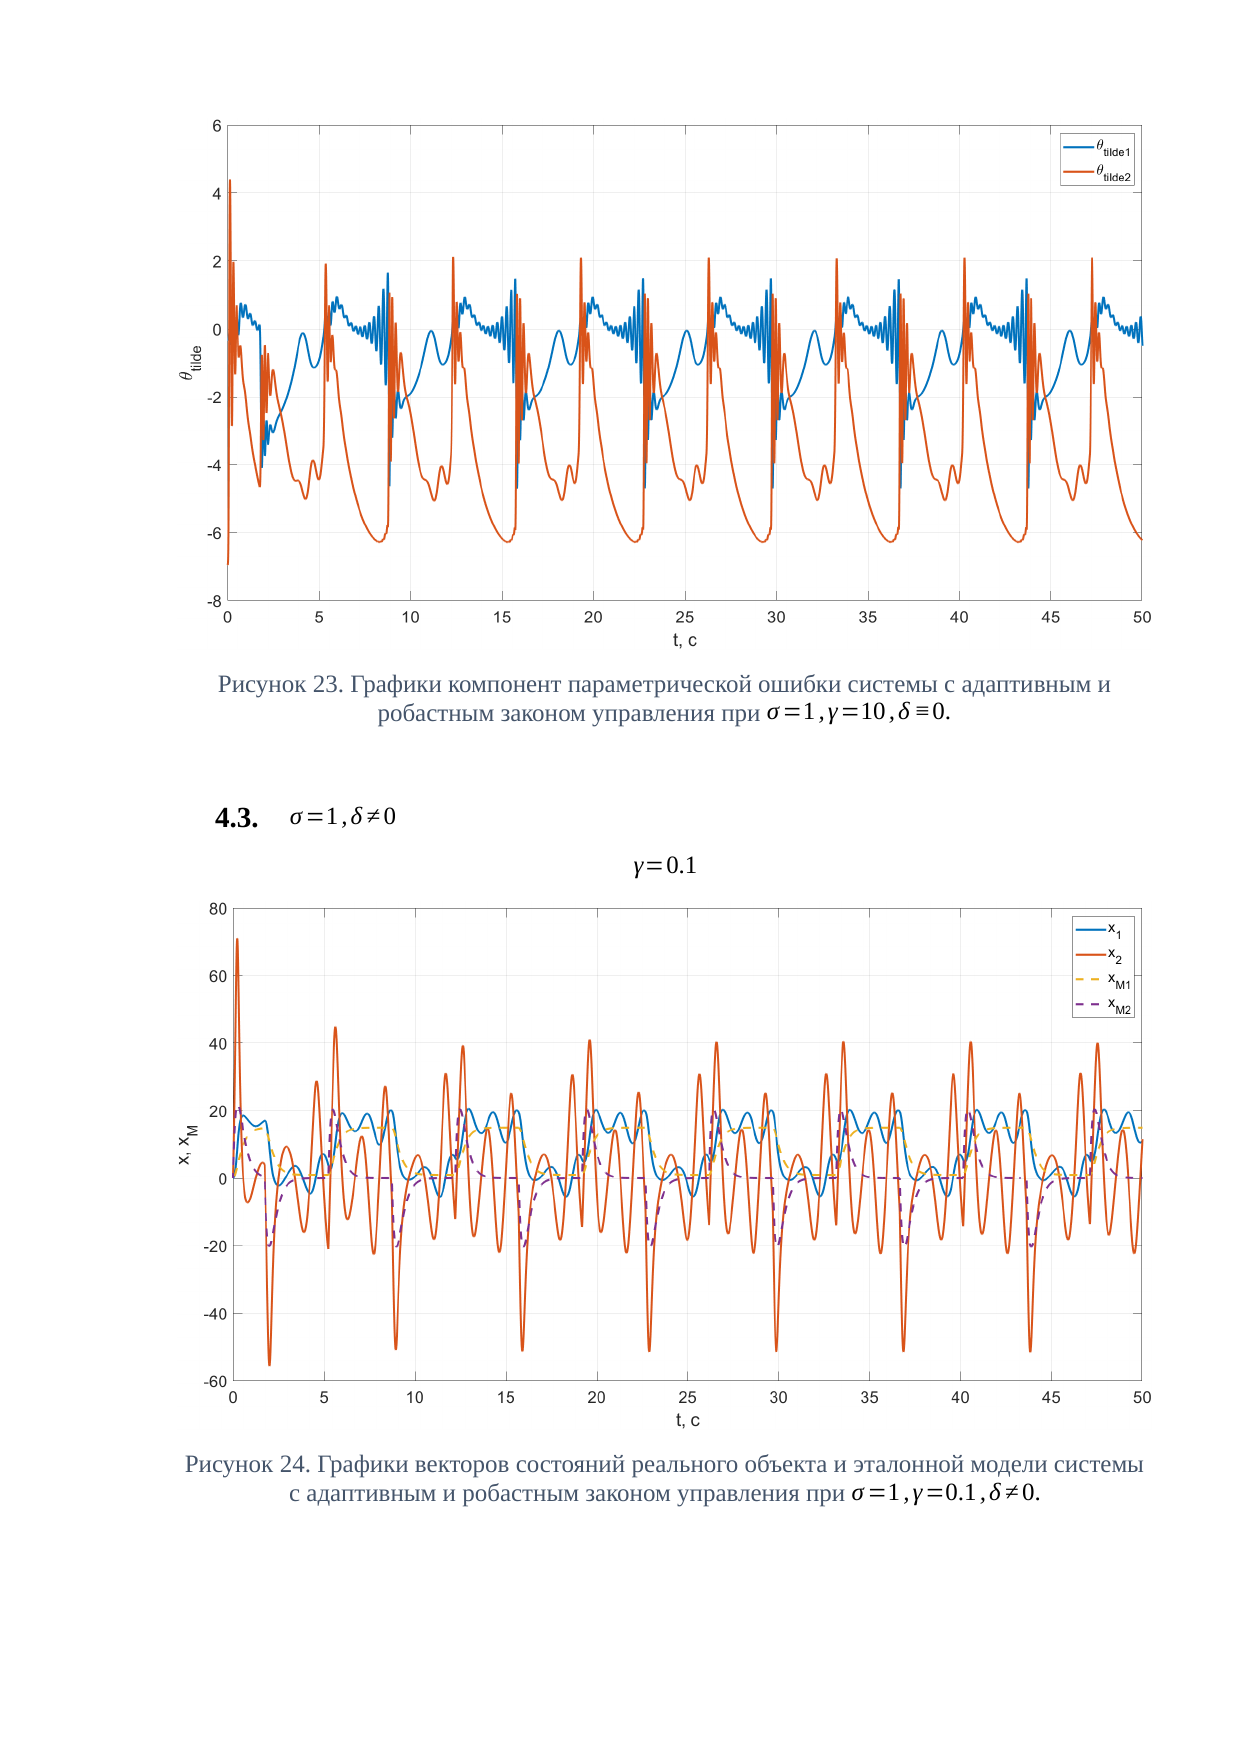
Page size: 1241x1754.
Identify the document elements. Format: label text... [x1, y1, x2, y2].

picture [177, 901, 1152, 1430]
text Рисунок 24. Графики векторов состояний реального объекта и эталонной модели системы с адаптивным и робастным законом управления при [177, 1449, 1152, 1507]
picture [177, 118, 1152, 650]
text Рисунок 23. Графики компонент параметрической ошибки системы с адаптивным и робастным законом управления при [177, 669, 1152, 726]
